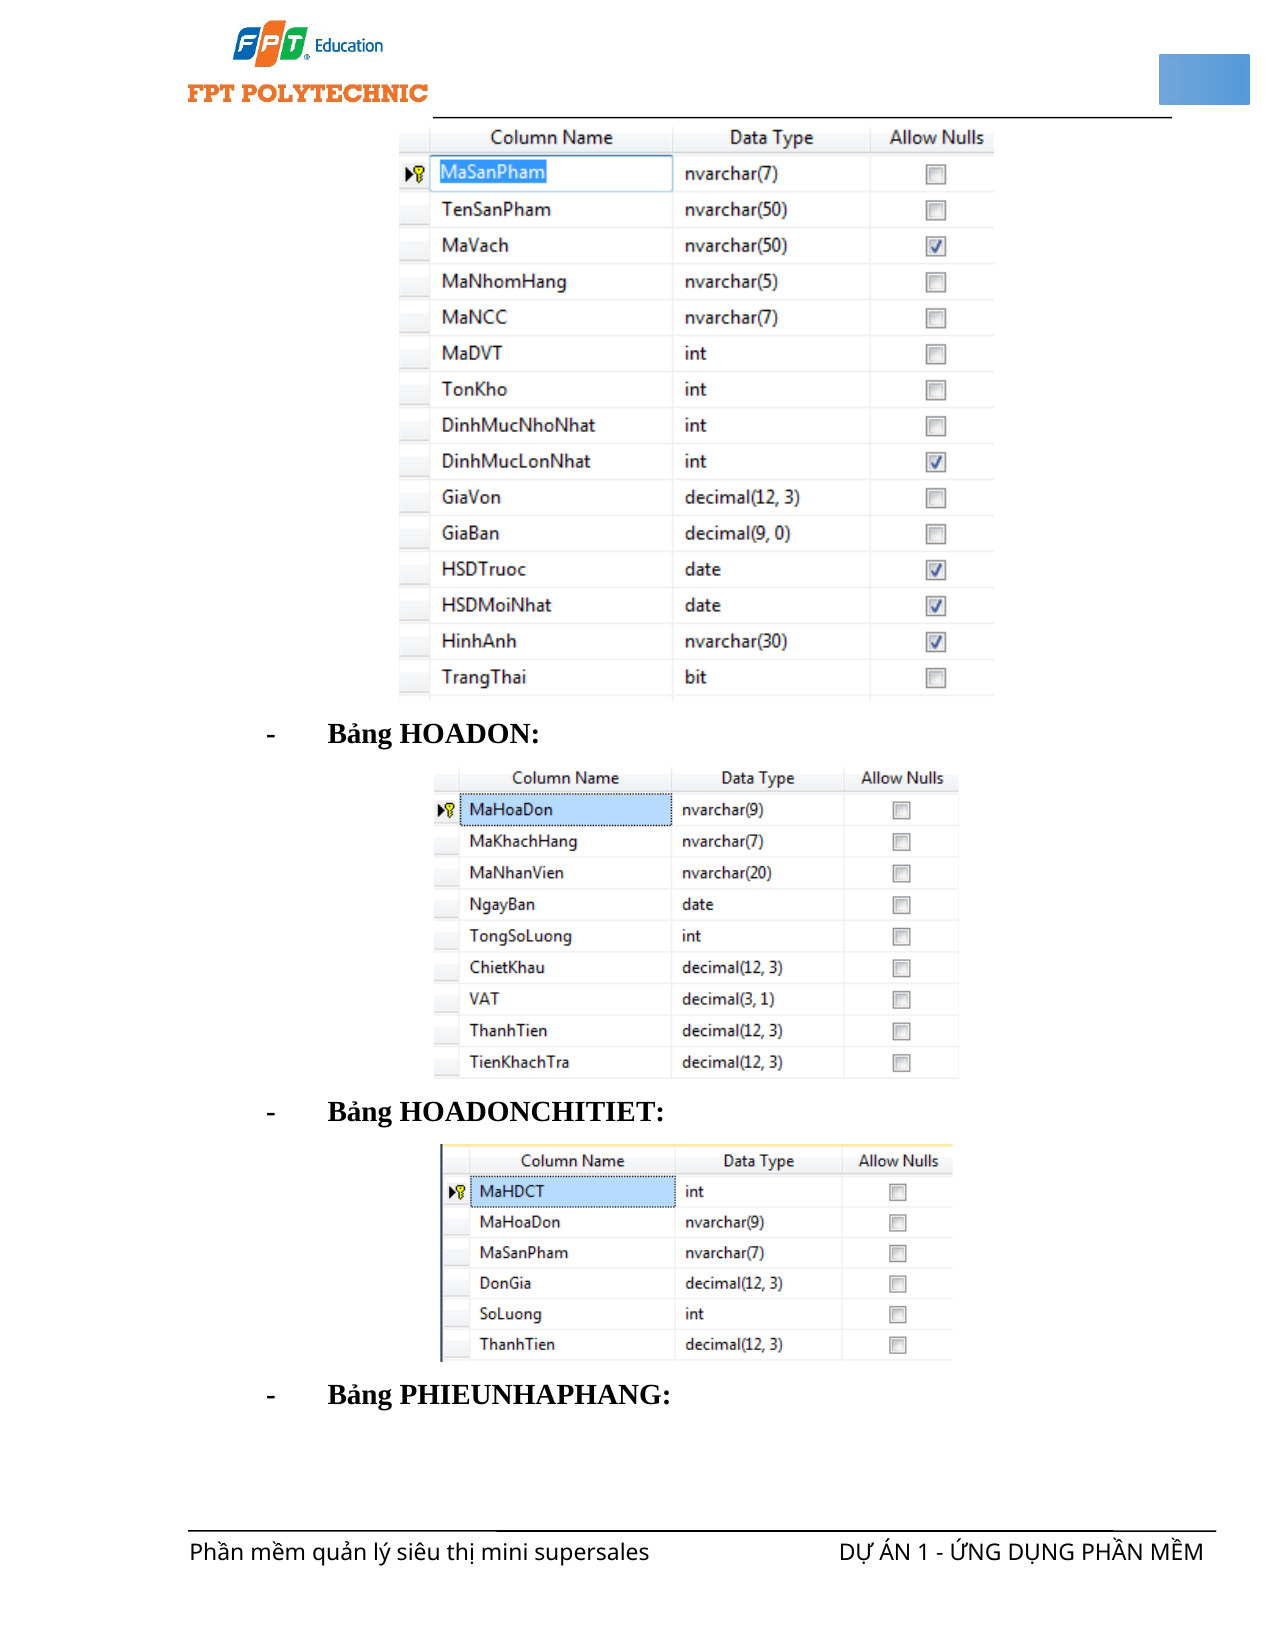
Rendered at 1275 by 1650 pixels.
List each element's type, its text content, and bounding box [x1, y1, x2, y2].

picture [440, 1144, 953, 1362]
picture [179, 8, 433, 118]
picture [434, 767, 959, 1079]
picture [398, 127, 995, 701]
list Bảng PHIEUNHAPHANG: [177, 1377, 1216, 1411]
list Bảng HOADONCHITIET: [177, 1094, 1216, 1128]
list Bảng HOADON: [177, 717, 1216, 750]
